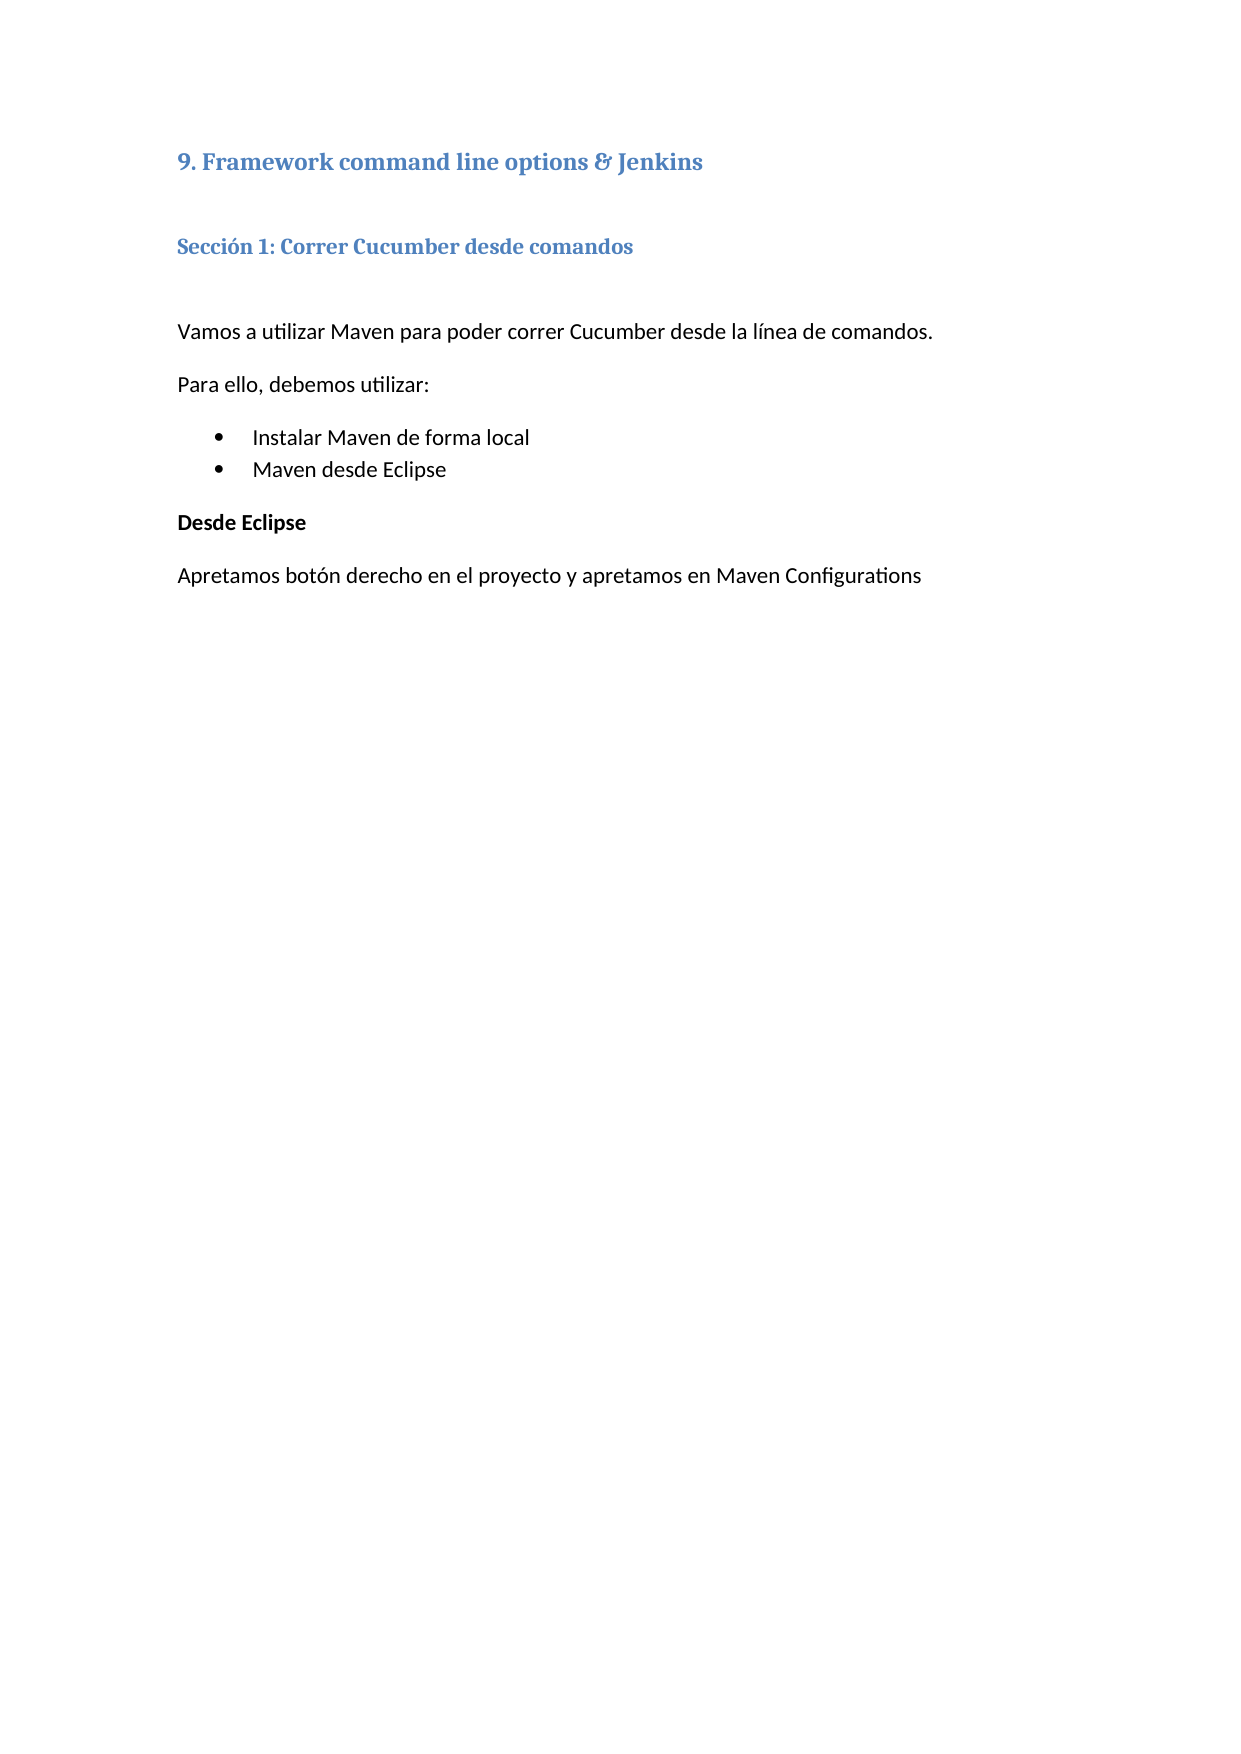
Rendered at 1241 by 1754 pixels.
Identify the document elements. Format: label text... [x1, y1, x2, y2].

subtitle Sección 1: Correr Cucumber desde comandos [177, 234, 1063, 260]
text Desde Eclipse [177, 508, 1063, 536]
list Maven desde Eclipse [215, 455, 1063, 483]
text Para ello, debemos utilizar: [177, 370, 1063, 398]
text Vamos a utilizar Maven para poder correr Cucumber desde la línea de comandos. [177, 317, 1063, 345]
subtitle 9. Framework command line options & Jenkins [177, 148, 1063, 176]
list Instalar Maven de forma local [215, 423, 1063, 451]
text Apretamos botón derecho en el proyecto y apretamos en Maven Configurations [177, 561, 1063, 589]
